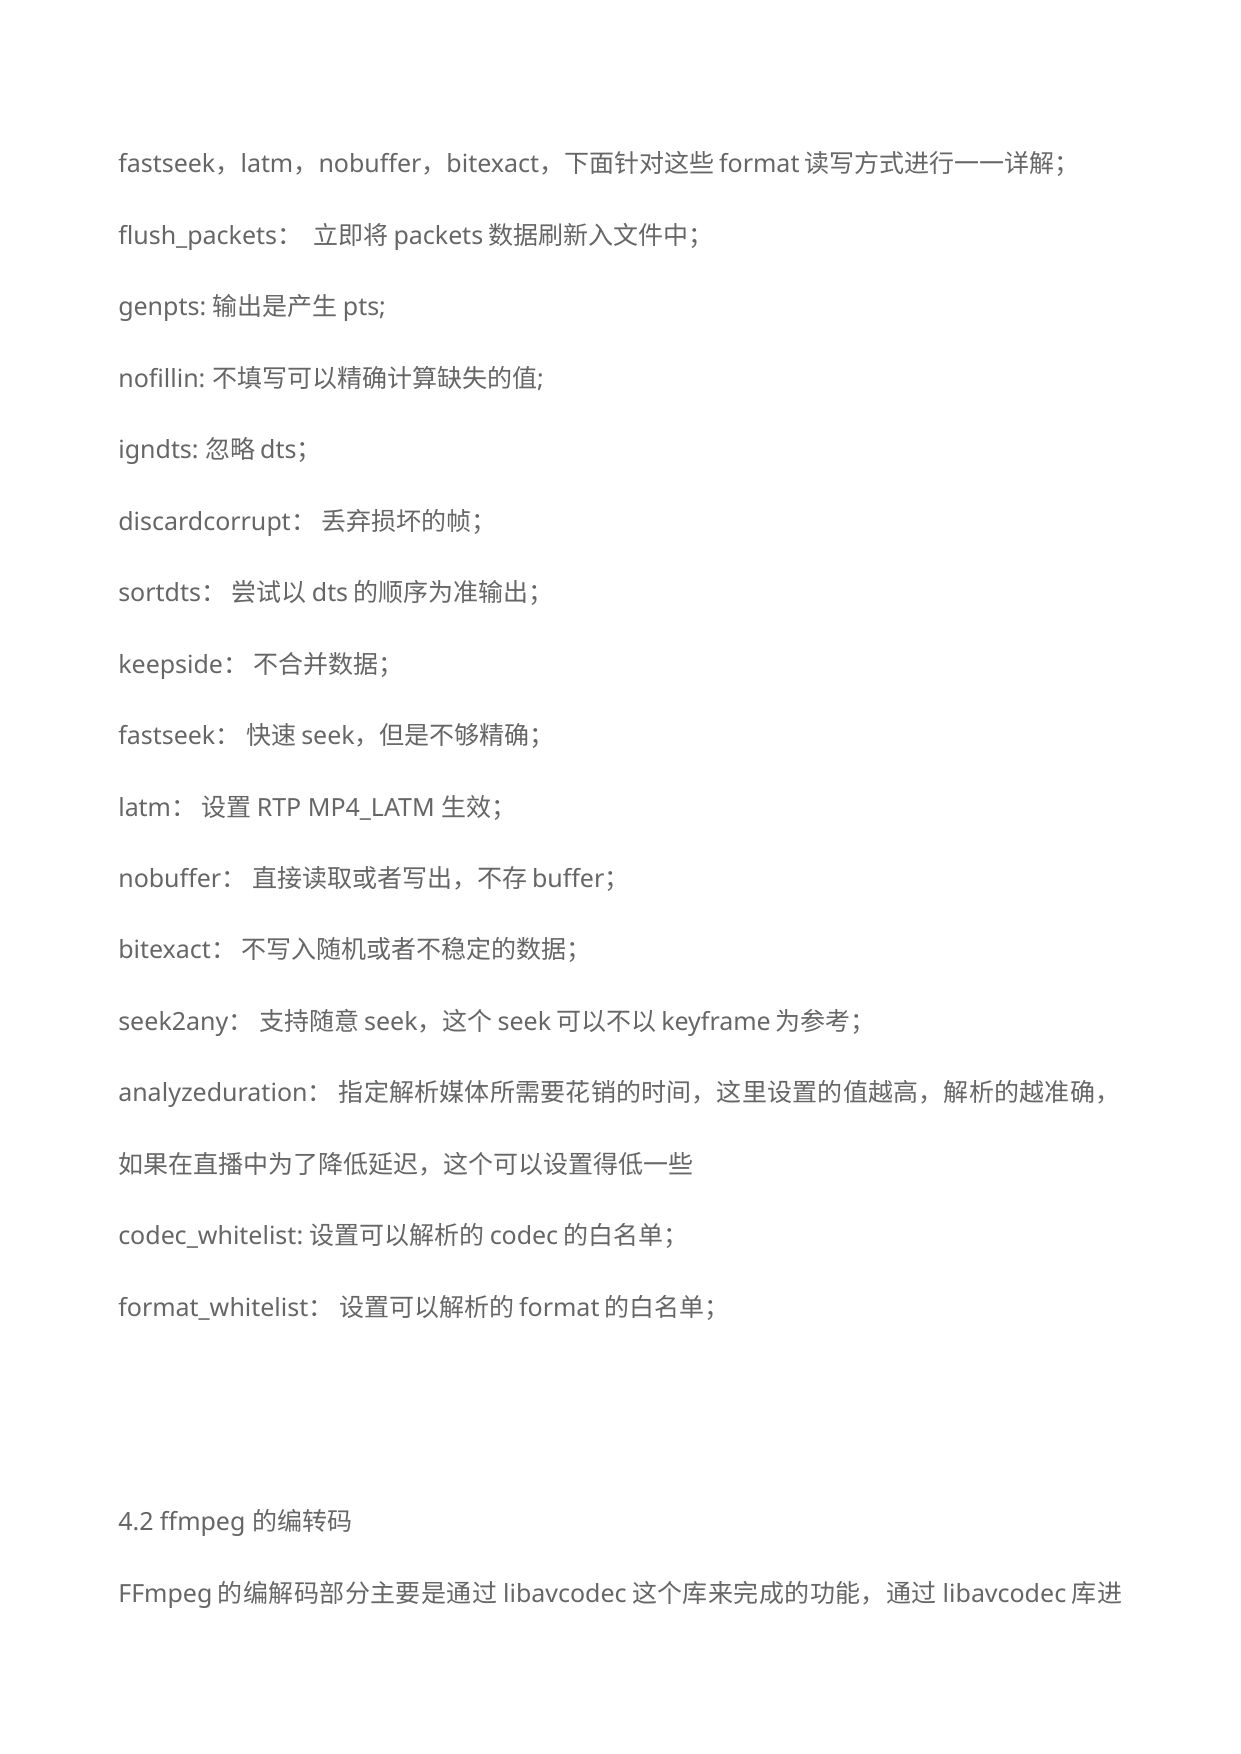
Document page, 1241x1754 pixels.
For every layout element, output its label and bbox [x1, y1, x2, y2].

text [118, 1109, 1122, 1624]
text [118, 129, 1122, 1075]
